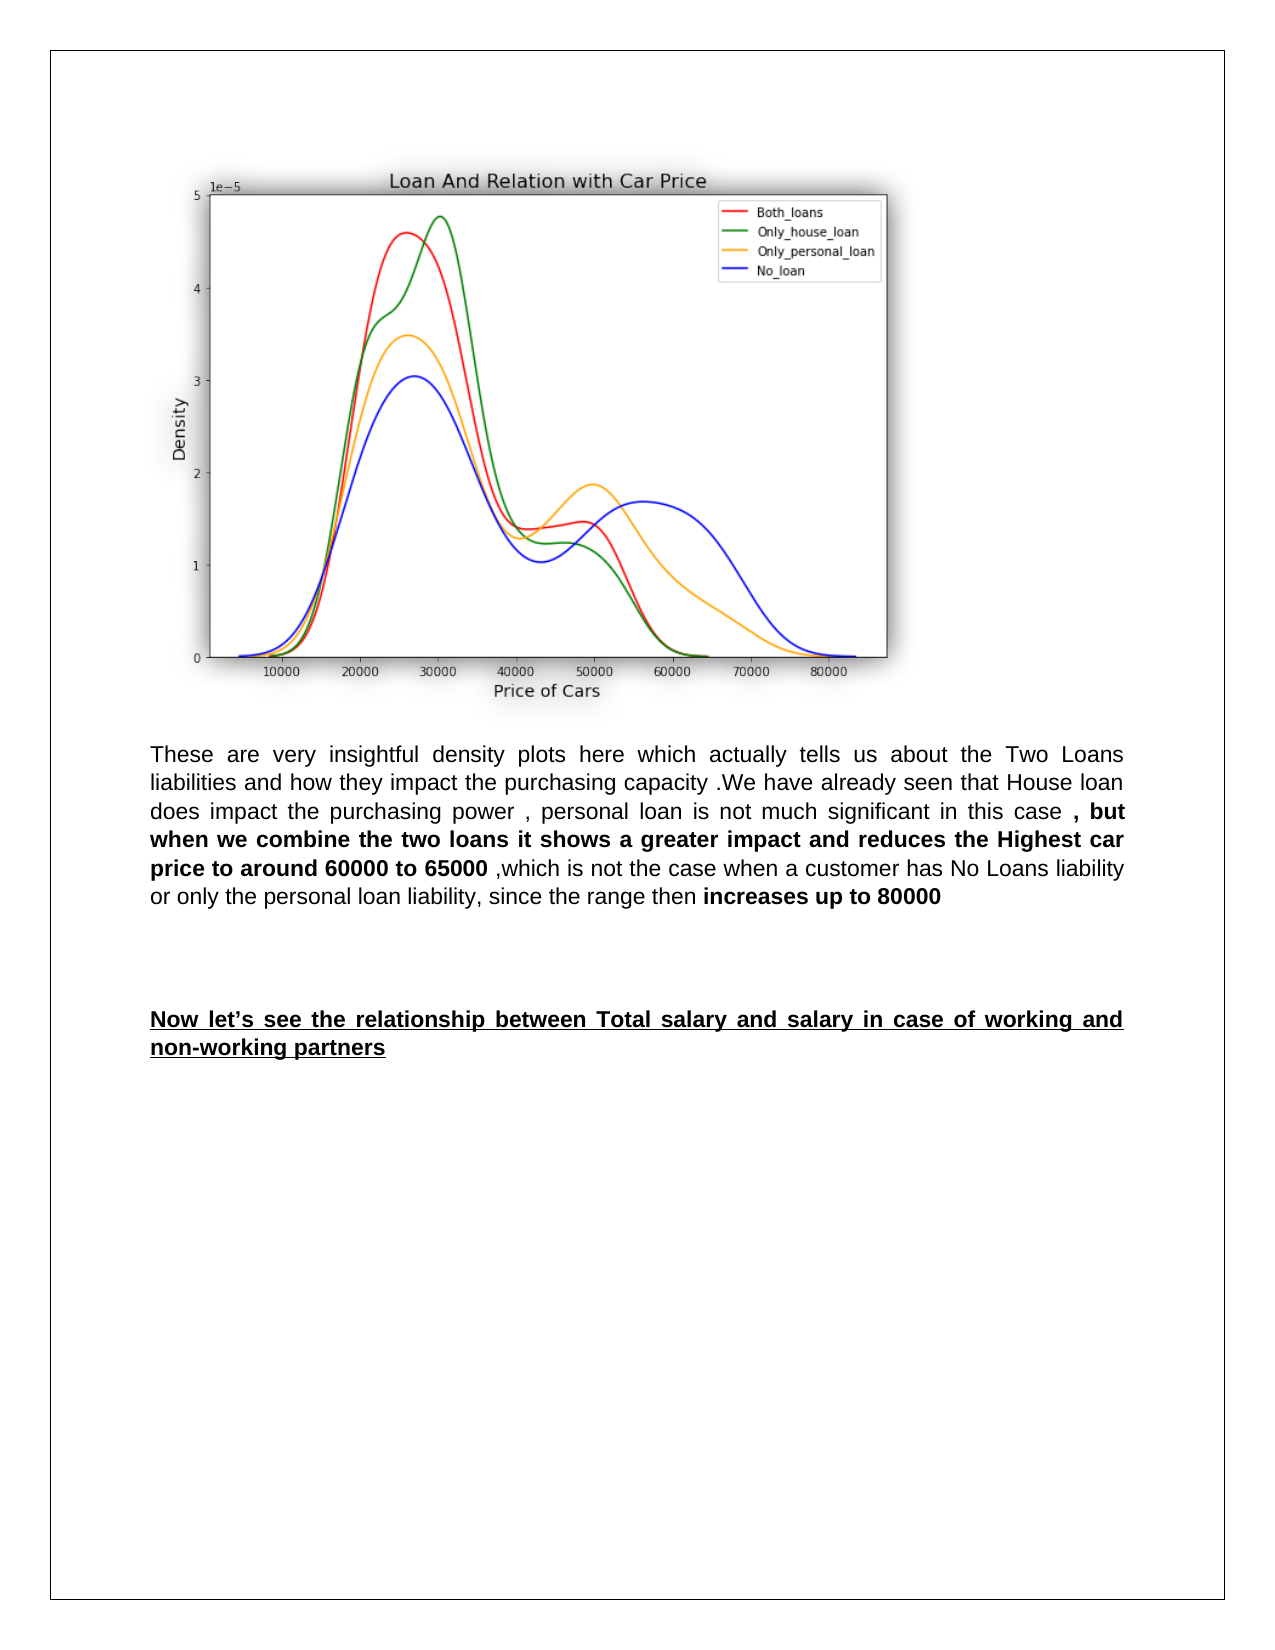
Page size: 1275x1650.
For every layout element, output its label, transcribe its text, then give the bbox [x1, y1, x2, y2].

subtitle Now let’s see the relationship between Total salary and salary in case of working and non-working partners [150, 1006, 1125, 1061]
text These are very insightful density plots here which actually tells us about the Two Loans liabilities and how they impact the purchasing capacity .We have already seen that House loan does impact the purchasing power , personal loan is not much significant in this case , but when we combine the two loans it shows a greater impact and reduces the Highest car price to around 60000 to 65000 ,which is not the case when a customer has No Loans liability or only the personal loan liability, since the range then increases up to 80000 [150, 853, 1125, 909]
picture [162, 165, 894, 708]
